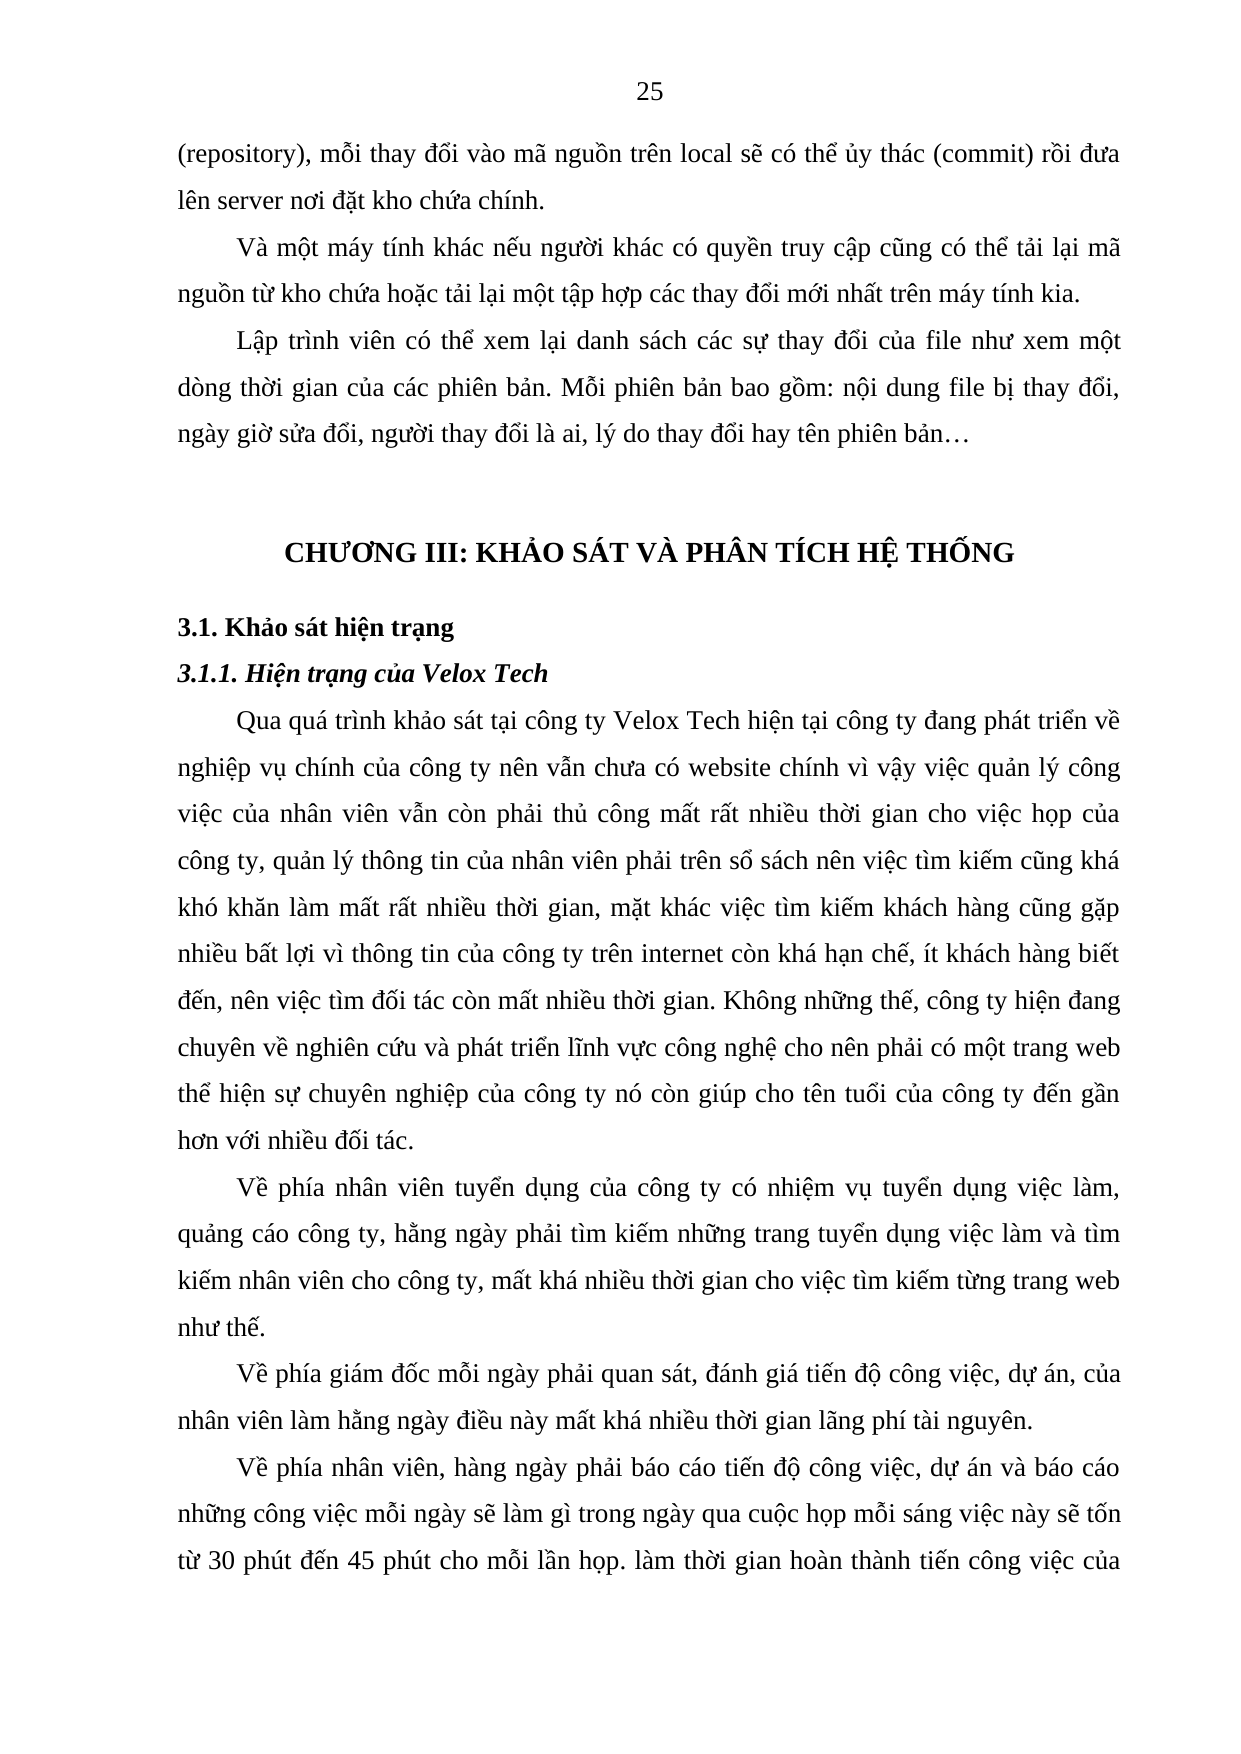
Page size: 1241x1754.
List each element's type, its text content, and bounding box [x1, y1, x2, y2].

text Về phía nhân viên tuyển dụng của công ty có nhiệm vụ tuyển dụng việc làm, quảng cáo công ty, hằng ngày phải tìm kiếm những trang tuyển dụng việc làm và tìm kiếm nhân viên cho công ty, mất khá nhiều thời gian cho việc tìm kiếm từng trang web như thế. [177, 1171, 1122, 1342]
subtitle CHƯƠNG III: KHẢO SÁT VÀ PHÂN TÍCH HỆ THỐNG [177, 536, 1122, 569]
text Qua quá trình khảo sát tại công ty Velox Tech hiện tại công ty đang phát triển về nghiệp vụ chính của công ty nên vẫn chưa có website chính vì vậy việc quản lý công việc của nhân viên vẫn còn phải thủ công mất rất nhiều thời gian cho việc họp của công ty, quản lý thông tin của nhân viên phải trên sổ sách nên việc tìm kiếm cũng khá khó khăn làm mất rất nhiều thời gian, mặt khác việc tìm kiếm khách hàng cũng gặp nhiều bất lợi vì thông tin của công ty trên internet còn khá hạn chế, ít khách hàng biết đến, nên việc tìm đối tác còn mất nhiều thời gian. Không những thế, công ty hiện đang chuyên về nghiên cứu và phát triển lĩnh vực công nghệ cho nên phải có một trang web thể hiện sự chuyên nghiệp của công ty nó còn giúp cho tên tuổi của công ty đến gần hơn với nhiều đối tác. [177, 704, 1122, 1155]
subtitle 3.1. Khảo sát hiện trạng [177, 611, 1122, 642]
text Và một máy tính khác nếu người khác có quyền truy cập cũng có thể tải lại mã nguồn từ kho chứa hoặc tải lại một tập hợp các thay đổi mới nhất trên máy tính kia. [177, 231, 1122, 308]
subtitle 3.1.1. Hiện trạng của Velox Tech [177, 658, 1122, 689]
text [177, 1451, 1122, 1575]
text Lập trình viên có thể xem lại danh sách các sự thay đổi của file như xem một dòng thời gian của các phiên bản. Mỗi phiên bản bao gồm: nội dung file bị thay đổi, ngày giờ sửa đổi, người thay đổi là ai, lý do thay đổi hay tên phiên bản… [177, 324, 1122, 448]
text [177, 137, 1122, 215]
text Về phía giám đốc mỗi ngày phải quan sát, đánh giá tiến độ công việc, dự án, của nhân viên làm hằng ngày điều này mất khá nhiều thời gian lãng phí tài nguyên. [177, 1358, 1122, 1435]
